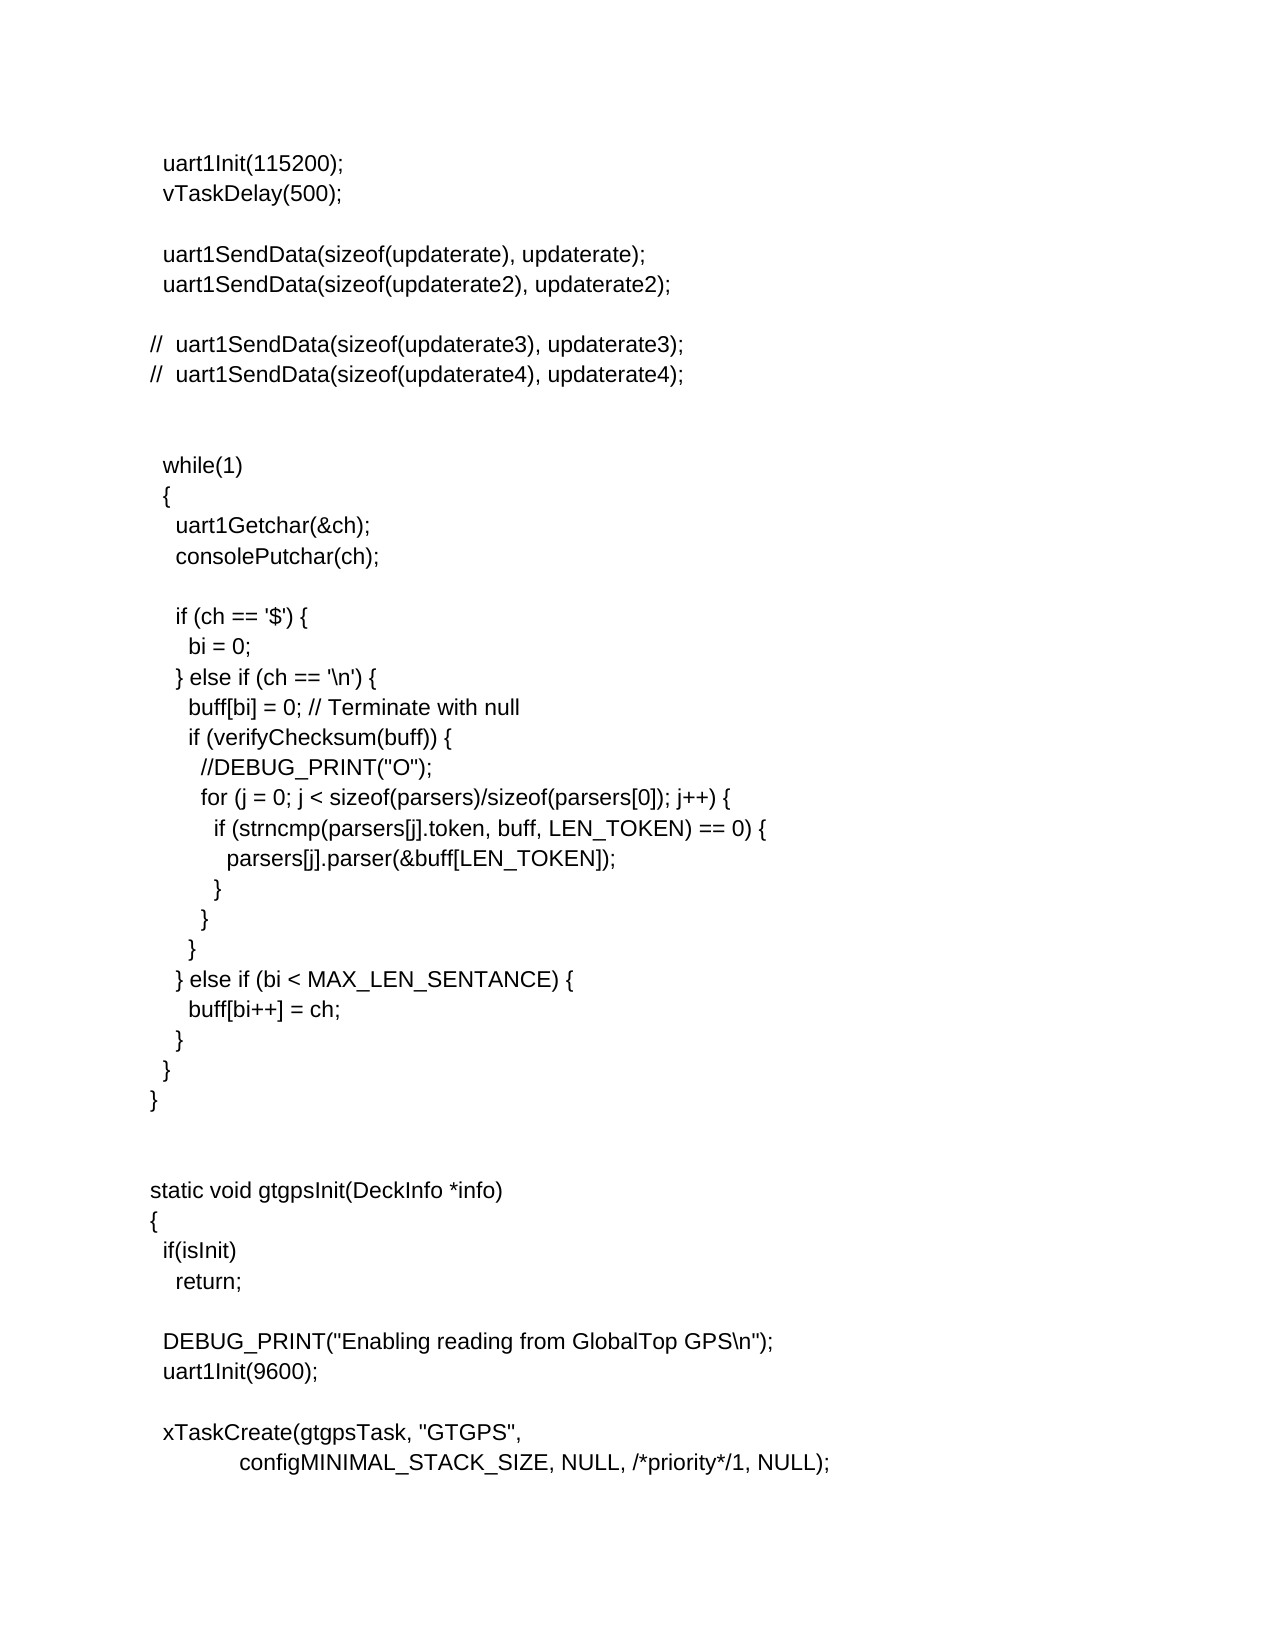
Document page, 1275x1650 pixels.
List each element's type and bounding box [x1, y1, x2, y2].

text [150, 150, 1125, 1475]
